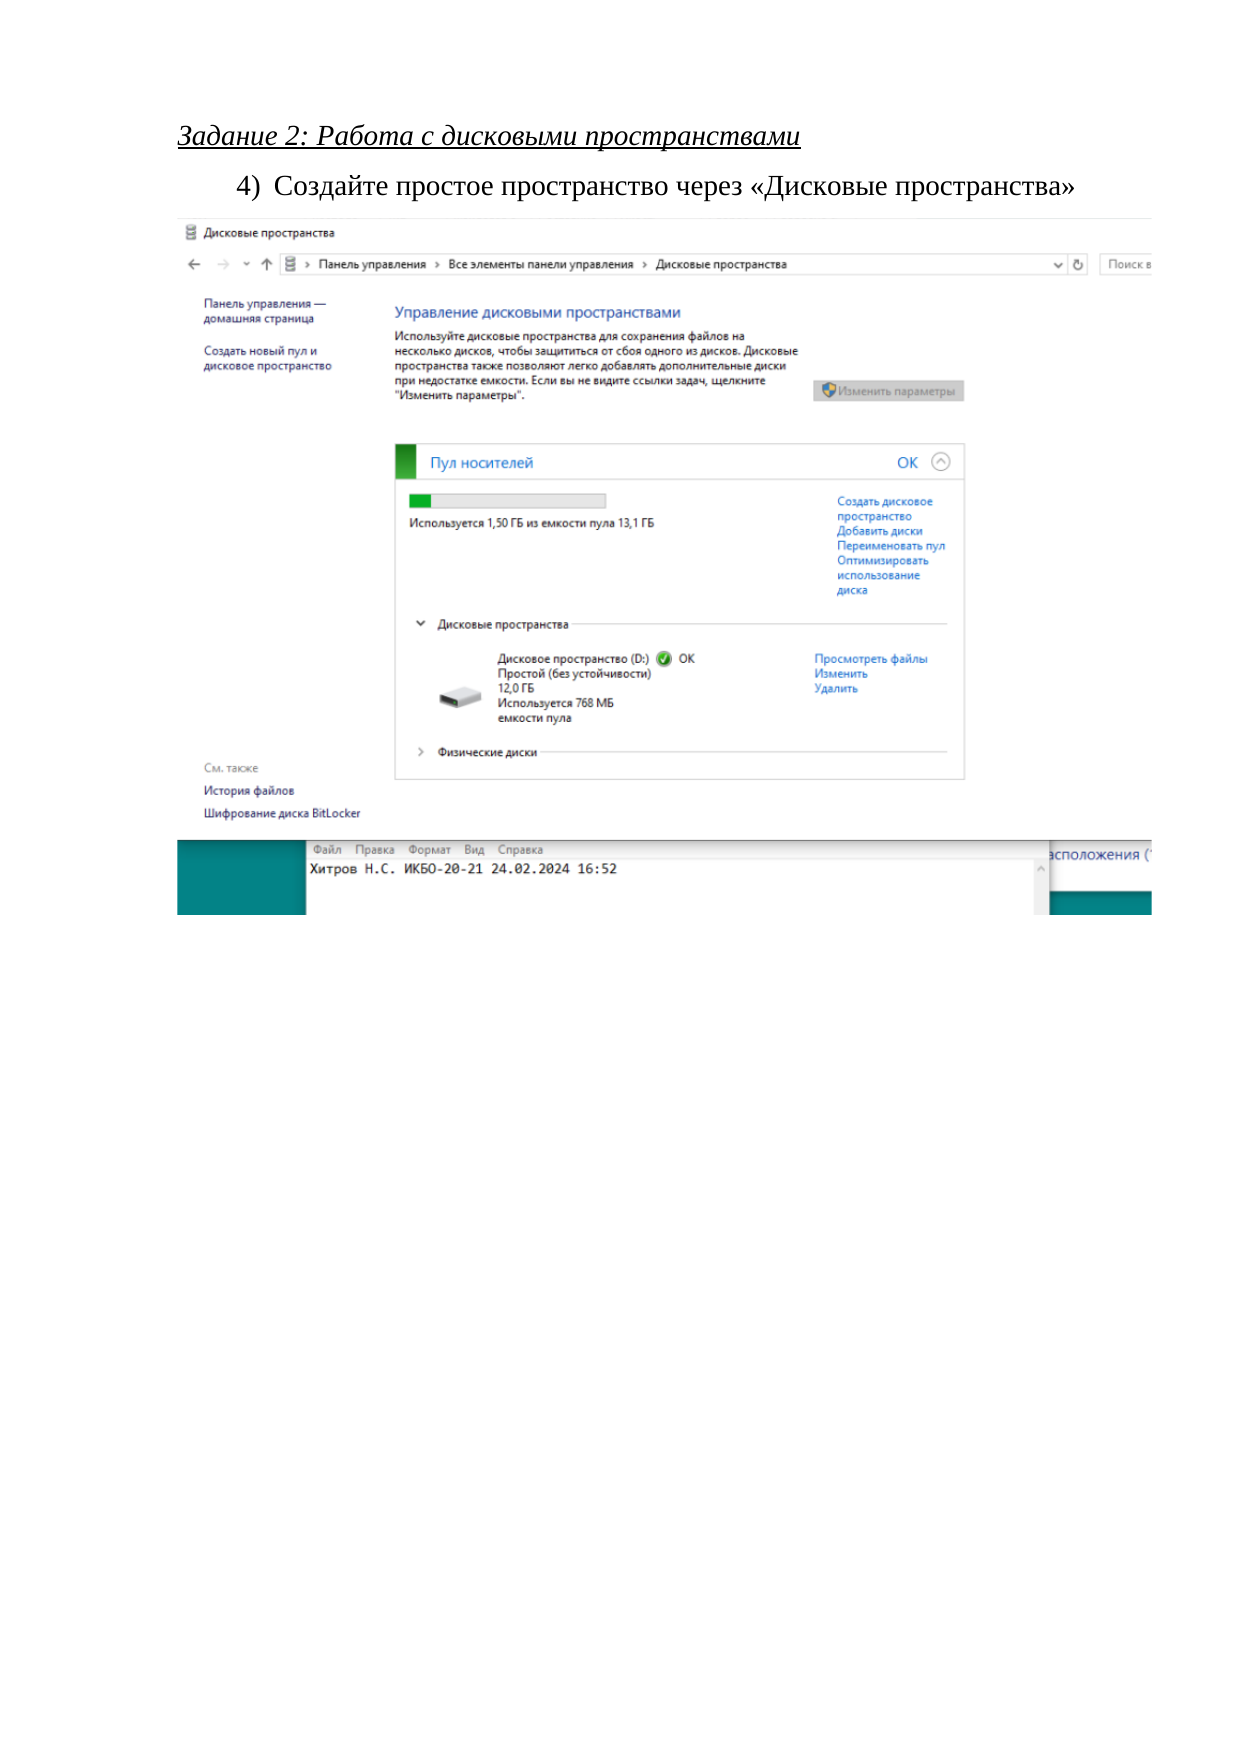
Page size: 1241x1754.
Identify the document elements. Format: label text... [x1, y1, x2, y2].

picture [177, 218, 1152, 915]
text Задание 2: Работа с дисковыми пространствами [177, 118, 1152, 152]
list Создайте простое пространство через «Дисковые пространства» [236, 168, 1152, 202]
